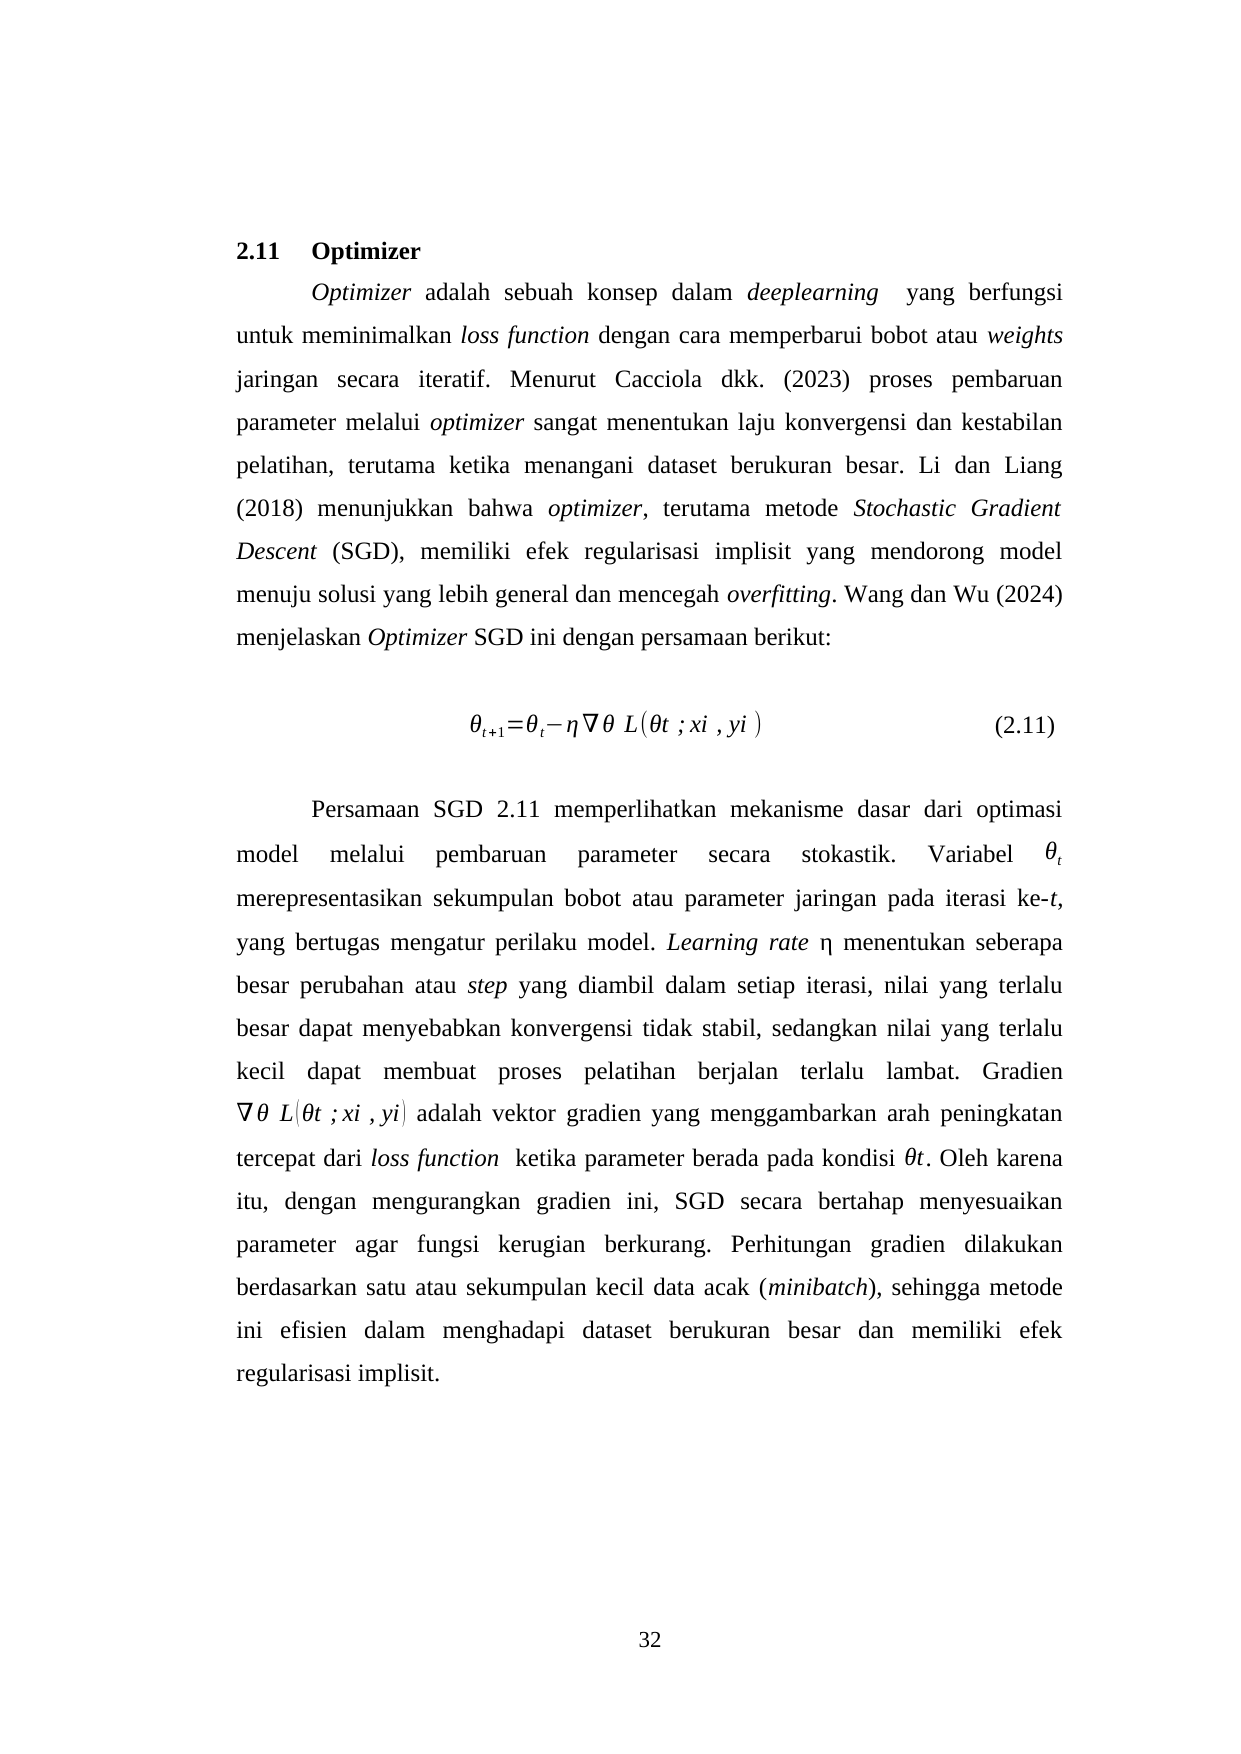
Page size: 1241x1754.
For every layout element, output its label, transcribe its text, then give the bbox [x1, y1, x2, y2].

text (2.11) [386, 709, 1063, 741]
subtitle 2.11 Optimizer [236, 236, 1063, 265]
text Persamaan SGD 2.11 memperlihatkan mekanisme dasar dari optimasi model melalui pembaruan parameter secara stokastik. Variabel merepresentasikan sekumpulan bobot atau parameter jaringan pada iterasi ke-t, yang bertugas mengatur perilaku model. Learning rate η menentukan seberapa besar perubahan atau step yang diambil dalam setiap iterasi, nilai yang terlalu besar dapat menyebabkan konvergensi tidak stabil, sedangkan nilai yang terlalu kecil dapat membuat proses pelatihan berjalan terlalu lambat. Gradien adalah vektor gradien yang menggambarkan arah peningkatan tercepat dari loss function ketika parameter berada pada kondisi . Oleh karena itu, dengan mengurangkan gradien ini, SGD secara bertahap menyesuaikan parameter agar fungsi kerugian berkurang. Perhitungan gradien dilakukan berdasarkan satu atau sekumpulan kecil data acak (minibatch), sehingga metode ini efisien dalam menghadapi dataset berukuran besar dan memiliki efek regularisasi implisit. [236, 794, 1063, 1387]
text Optimizer adalah sebuah konsep dalam deeplearning yang berfungsi untuk meminimalkan loss function dengan cara memperbarui bobot atau weights jaringan secara iteratif. Menurut Cacciola dkk. (2023) proses pembaruan parameter melalui optimizer sangat menentukan laju konvergensi dan kestabilan pelatihan, terutama ketika menangani dataset berukuran besar. Li dan Liang (2018) menunjukkan bahwa optimizer, terutama metode Stochastic Gradient Descent (SGD), memiliki efek regularisasi implisit yang mendorong model menuju solusi yang lebih general dan mencegah overfitting. Wang dan Wu (2024) menjelaskan Optimizer SGD ini dengan persamaan berikut: [236, 277, 1063, 651]
